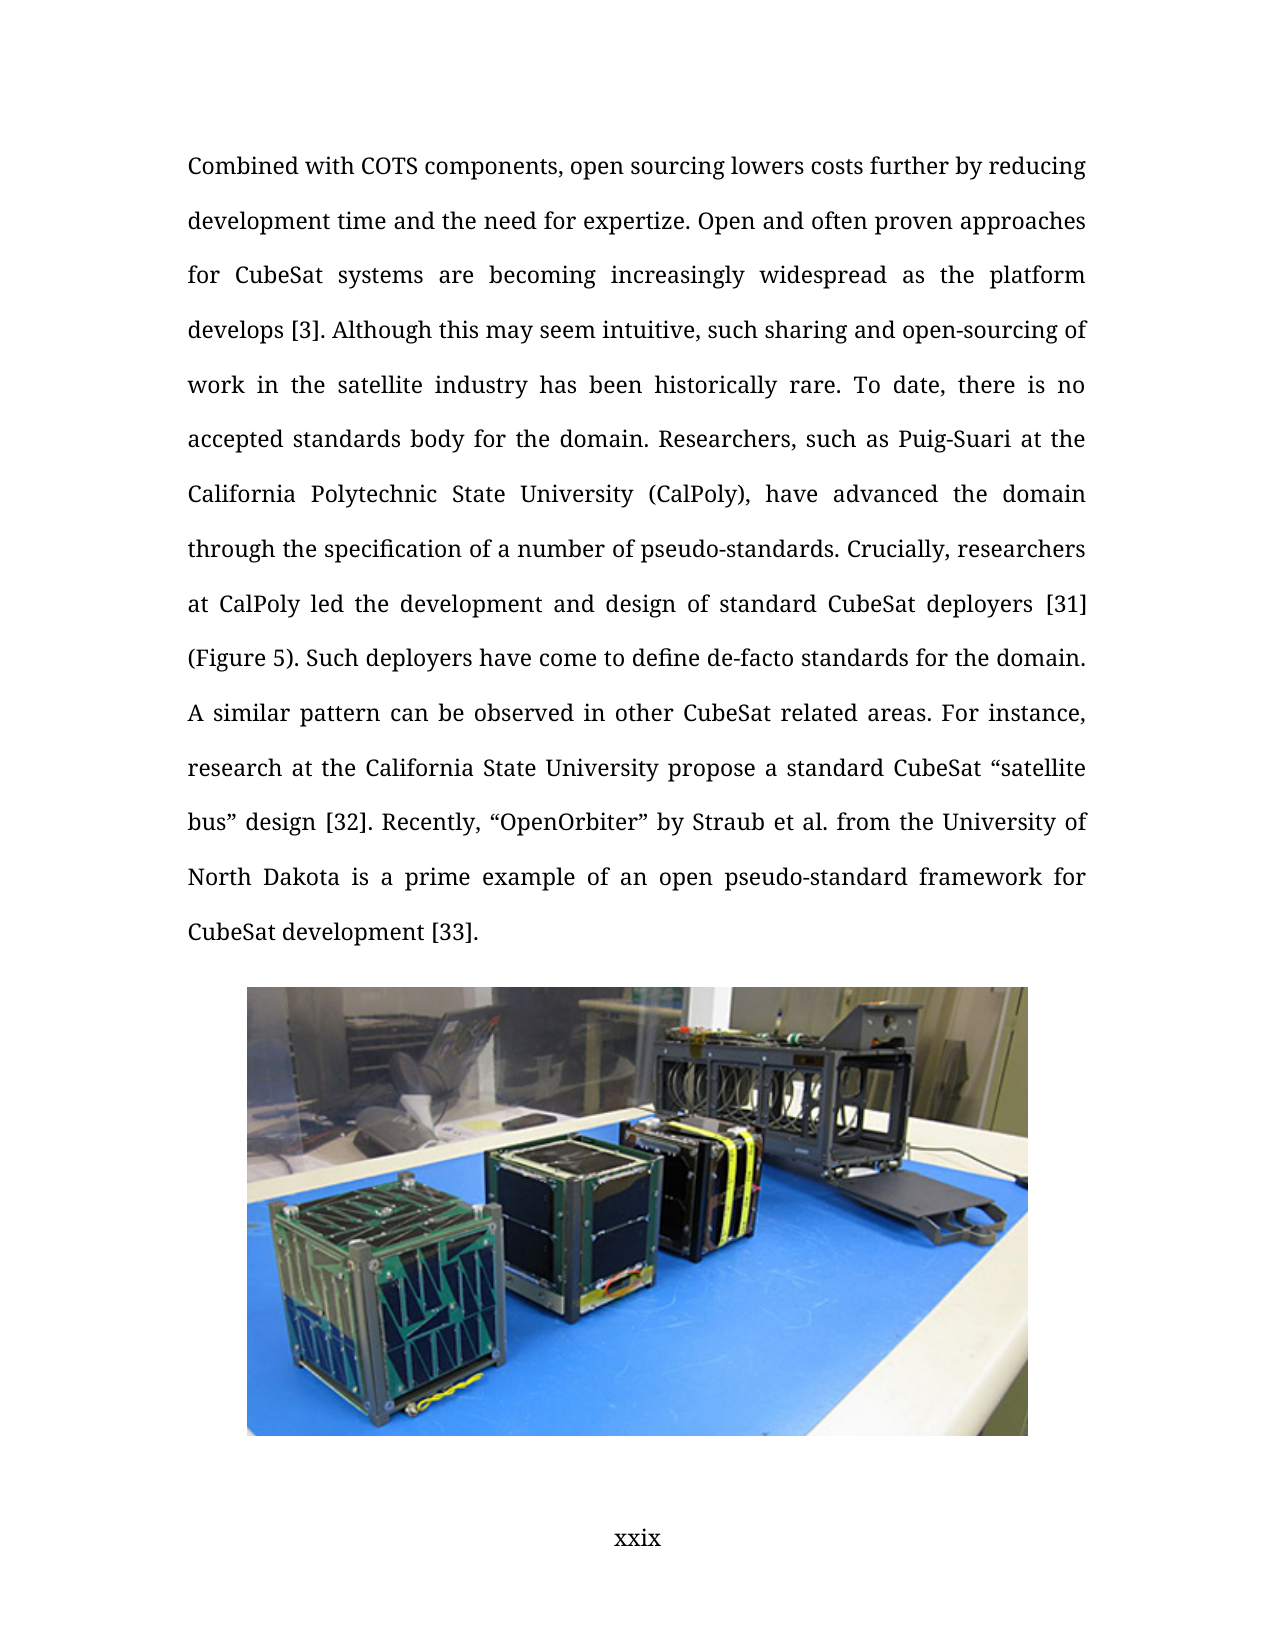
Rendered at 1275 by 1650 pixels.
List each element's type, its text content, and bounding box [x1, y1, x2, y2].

text Combined with COTS components, open sourcing lowers costs further by reducing development time and the need for expertize. Open and often proven approaches for CubeSat systems are becoming increasingly widespread as the platform develops [3]. Although this may seem intuitive, such sharing and open-sourcing of work in the satellite industry has been historically rare. To date, there is no accepted standards body for the domain. Researchers, such as Puig-Suari at the California Polytechnic State University (CalPoly), have advanced the domain through the specification of a number of pseudo-standards. Crucially, researchers at CalPoly led the development and design of standard CubeSat deployers [31] (Figure 5). Such deployers have come to define de-facto standards for the domain. A similar pattern can be observed in other CubeSat related areas. For instance, research at the California State University propose a standard CubeSat “satellite bus” design [32]. Recently, “OpenOrbiter” by Straub et al. from the University of North Dakota is a prime example of an open pseudo-standard framework for CubeSat development [33]. [187, 150, 1087, 947]
picture [247, 987, 1028, 1436]
